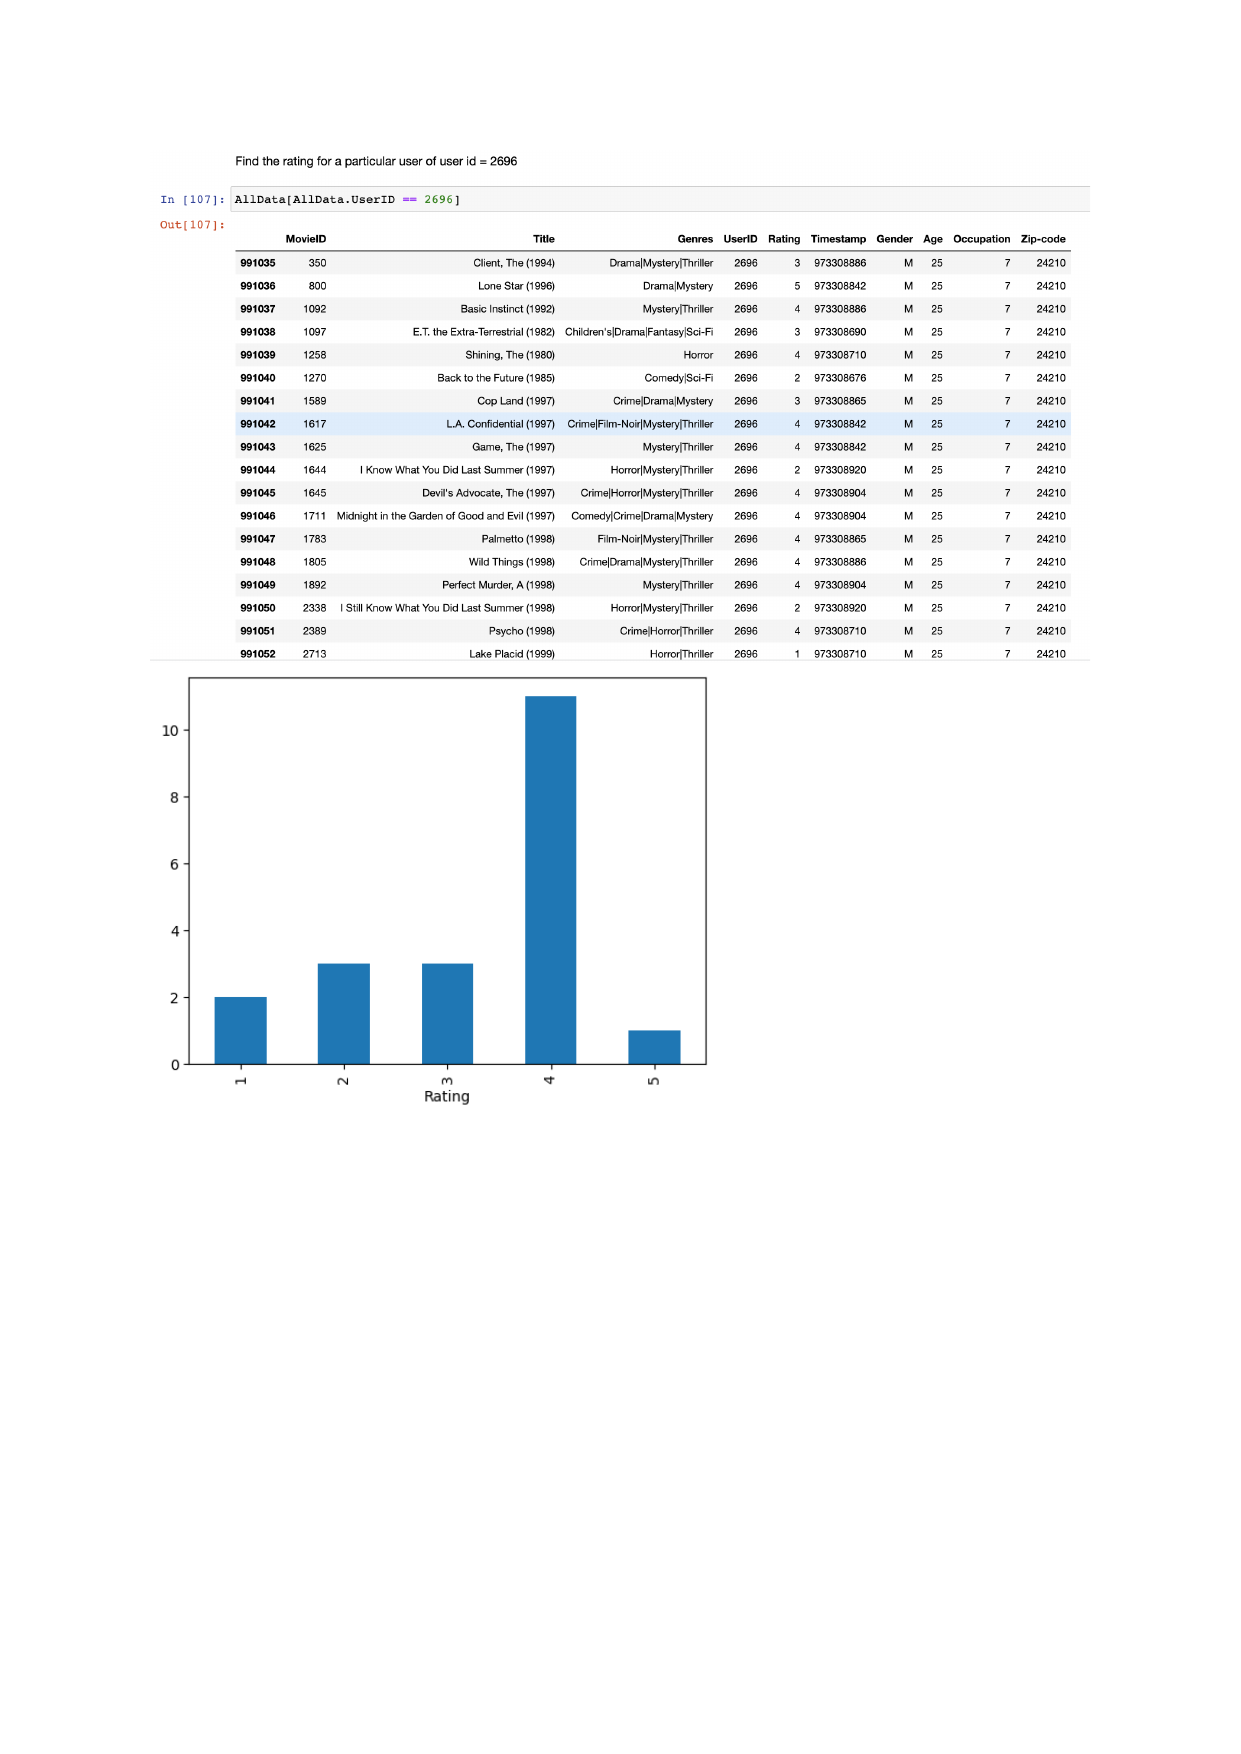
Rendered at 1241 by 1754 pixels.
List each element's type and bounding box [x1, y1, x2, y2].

picture [150, 668, 716, 1114]
picture [150, 150, 1091, 663]
